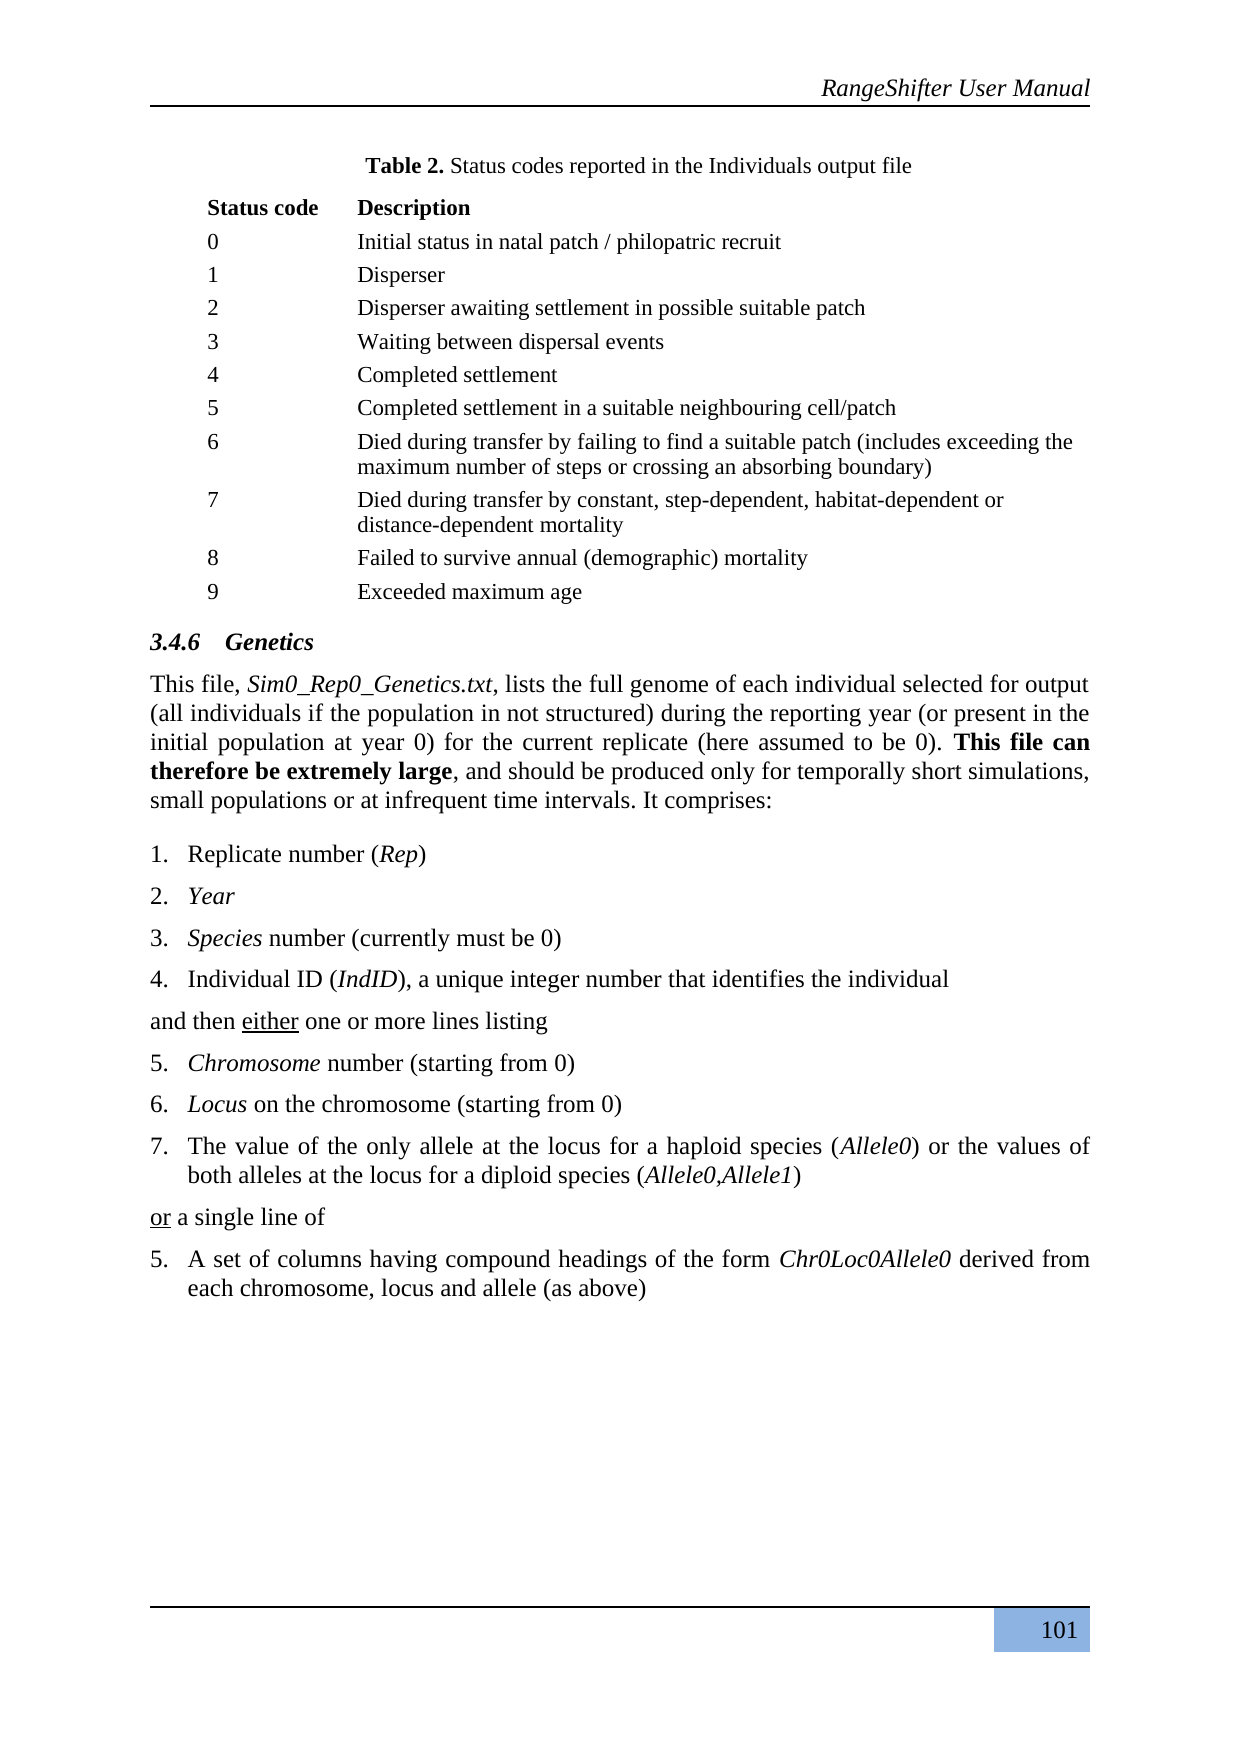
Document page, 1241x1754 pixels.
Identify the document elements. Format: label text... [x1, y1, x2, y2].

table_cell Initial status in natal patch / philopatric recruit [345, 225, 1095, 258]
table_cell Completed settlement [345, 358, 1095, 392]
table_header Description [345, 192, 1095, 225]
table_header Status code [195, 192, 345, 225]
table_cell Disperser [345, 258, 1095, 292]
text Species number (currently must be 0) [150, 923, 1090, 952]
text 5. A set of columns having compound headings of the form Chr0Loc0Allele0 derived from each chromosome, locus and allele (as above) [150, 1244, 1090, 1302]
table_cell 5 [195, 392, 345, 425]
table_cell Died during transfer by constant, step-dependent, habitat-dependent or distance-dependent mortality [345, 483, 1095, 542]
table_cell 0 [195, 225, 345, 258]
text Table 2. Status codes reported in the Individuals output file [187, 150, 1090, 179]
table_cell 9 [195, 575, 345, 608]
text Locus on the chromosome (starting from 0) [150, 1089, 1090, 1119]
table_cell Failed to survive annual (demographic) mortality [345, 542, 1095, 575]
subtitle Genetics [150, 627, 1090, 656]
table_cell Completed settlement in a suitable neighbouring cell/patch [345, 392, 1095, 425]
table_cell 1 [195, 258, 345, 292]
text Individual ID (IndID), a unique integer number that identifies the individual [150, 964, 1090, 994]
table_cell 2 [195, 292, 345, 325]
table_cell 3 [195, 325, 345, 358]
table_cell Died during transfer by failing to find a suitable patch (includes exceeding the maximum number of steps or crossing an absorbing boundary) [345, 425, 1095, 483]
text Year [150, 881, 1090, 910]
list Replicate number (Rep) [150, 839, 1090, 869]
text The value of the only allele at the locus for a haploid species (Allele0) or the values of both alleles at the locus for a diploid species (Allele0,Allele1) [150, 1131, 1090, 1189]
list and then either one or more lines listing [150, 1006, 1090, 1035]
table_cell Exceeded maximum age [345, 575, 1095, 608]
text Chromosome number (starting from 0) [150, 1048, 1090, 1077]
table_cell 8 [195, 542, 345, 575]
table_cell Disperser awaiting settlement in possible suitable patch [345, 292, 1095, 325]
table_cell 6 [195, 425, 345, 483]
text This file, Sim0_Rep0_Genetics.txt, lists the full genome of each individual selected for output (all individuals if the population in not structured) during the reporting year (or present in the initial population at year 0) for the current replicate (here assumed to be 0). This file can therefore be extremely large, and should be produced only for temporally short simulations, small populations or at infrequent time intervals. It comprises: [150, 669, 1090, 814]
table_cell 4 [195, 358, 345, 392]
table_cell 7 [195, 483, 345, 542]
table_cell Waiting between dispersal events [345, 325, 1095, 358]
list or a single line of [150, 1202, 1090, 1231]
